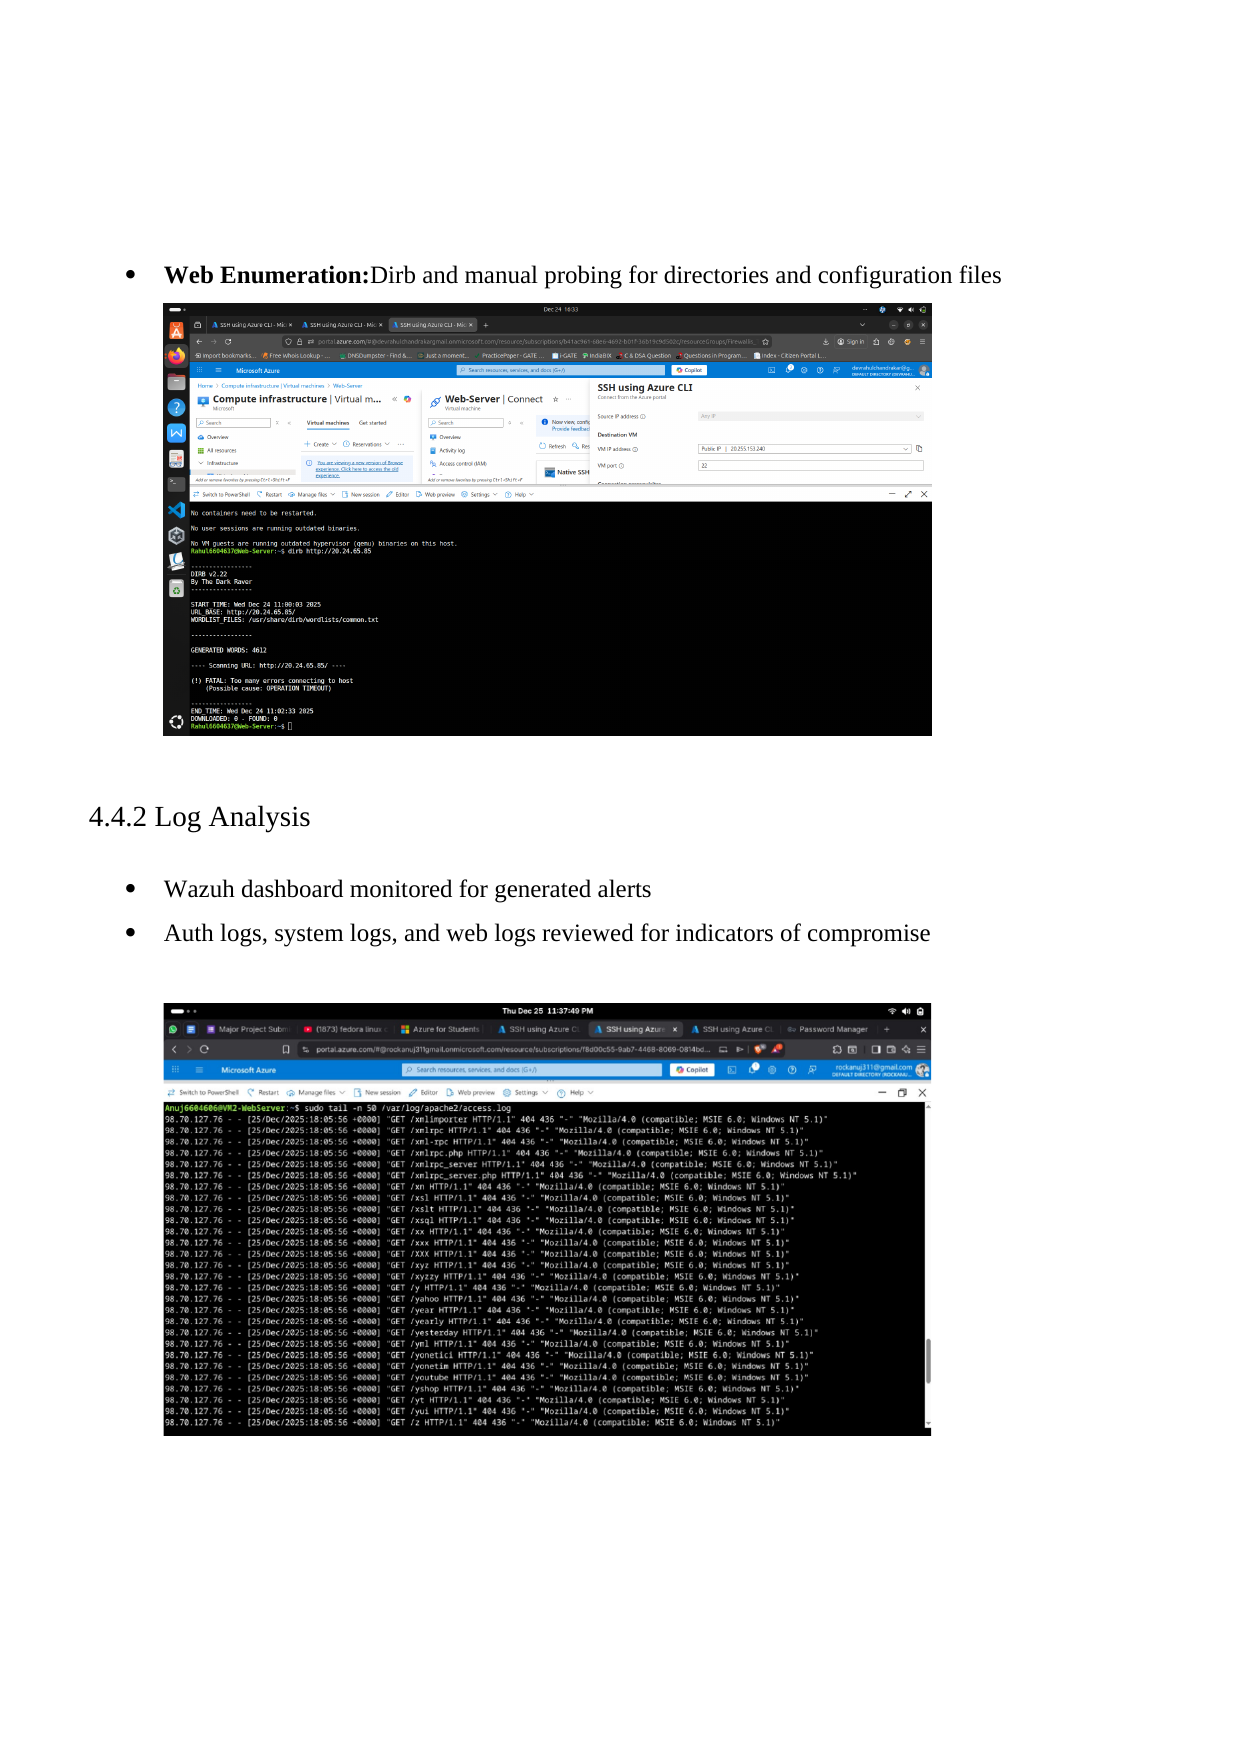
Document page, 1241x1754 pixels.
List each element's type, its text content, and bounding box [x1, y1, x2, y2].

list Wazuh dashboard monitored for generated alerts [126, 874, 1181, 903]
text 4.4.2 Log Analysis [89, 799, 1181, 833]
picture [163, 1003, 932, 1436]
picture [163, 303, 932, 736]
list Auth logs, system logs, and web logs reviewed for indicators of compromise [126, 918, 1181, 946]
